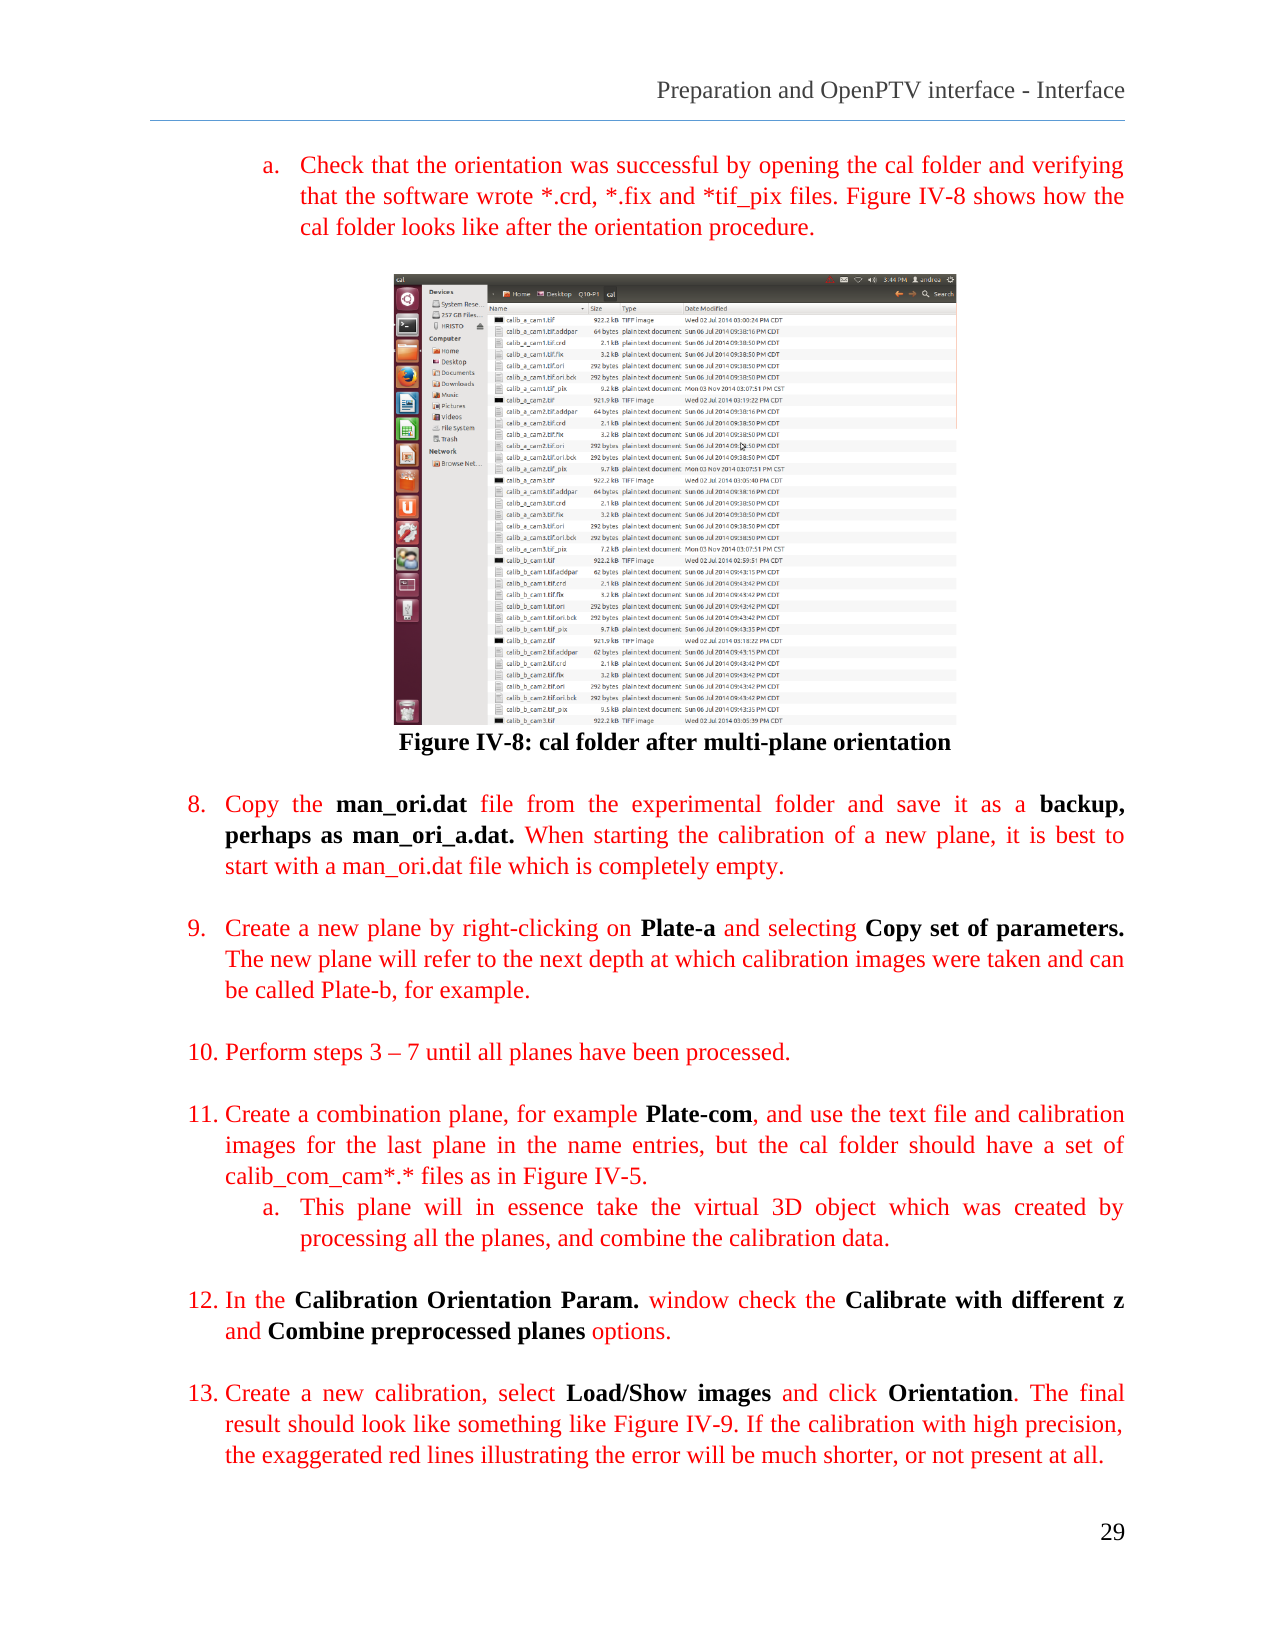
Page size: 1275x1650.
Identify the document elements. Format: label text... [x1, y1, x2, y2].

picture [393, 274, 957, 725]
list Check that the orientation was successful by opening the cal folder and verifying that the software wrote *.crd, *.fix and *tif_pix files. Figure IV-8 shows how the cal folder looks like after the orientation procedure. [262, 150, 1125, 241]
list In the Calibration Orientation Param. window check the Calibrate with different z and Combine preprocessed planes options. [187, 1285, 1125, 1345]
list Copy the man_ori.dat file from the experimental folder and save it as a backup, perhaps as man_ori_a.dat. When starting the calibration of a new plane, it is best to start with a man_ori.dat file which is completely empty. [187, 789, 1125, 879]
list Create a new calibration, select Load/Show images and click Orientation. The final result should look like something like Figure IV-9. If the calibration with high precision, the exaggerated red lines illustrating the error will be much shorter, or not present at all. [187, 1378, 1125, 1469]
list Create a combination plane, for example Plate-com, and use the text file and calibration images for the last plane in the name entries, but the cal folder should have a set of calib_com_cam*.* files as in Figure IV-5. [187, 1099, 1125, 1190]
list Figure IV-8: cal folder after multi-plane orientation [225, 727, 1125, 755]
list Perform steps 3 – 7 until all planes have been processed. [187, 1037, 1125, 1066]
list Create a new plane by right-clicking on Plate-a and selecting Copy set of parameters. The new plane will refer to the next depth at which calibration images were taken and can be called Plate-b, for example. [187, 913, 1125, 1004]
list This plane will in essence take the virtual 3D object which was created by processing all the planes, and combine the calibration data. [262, 1192, 1125, 1252]
